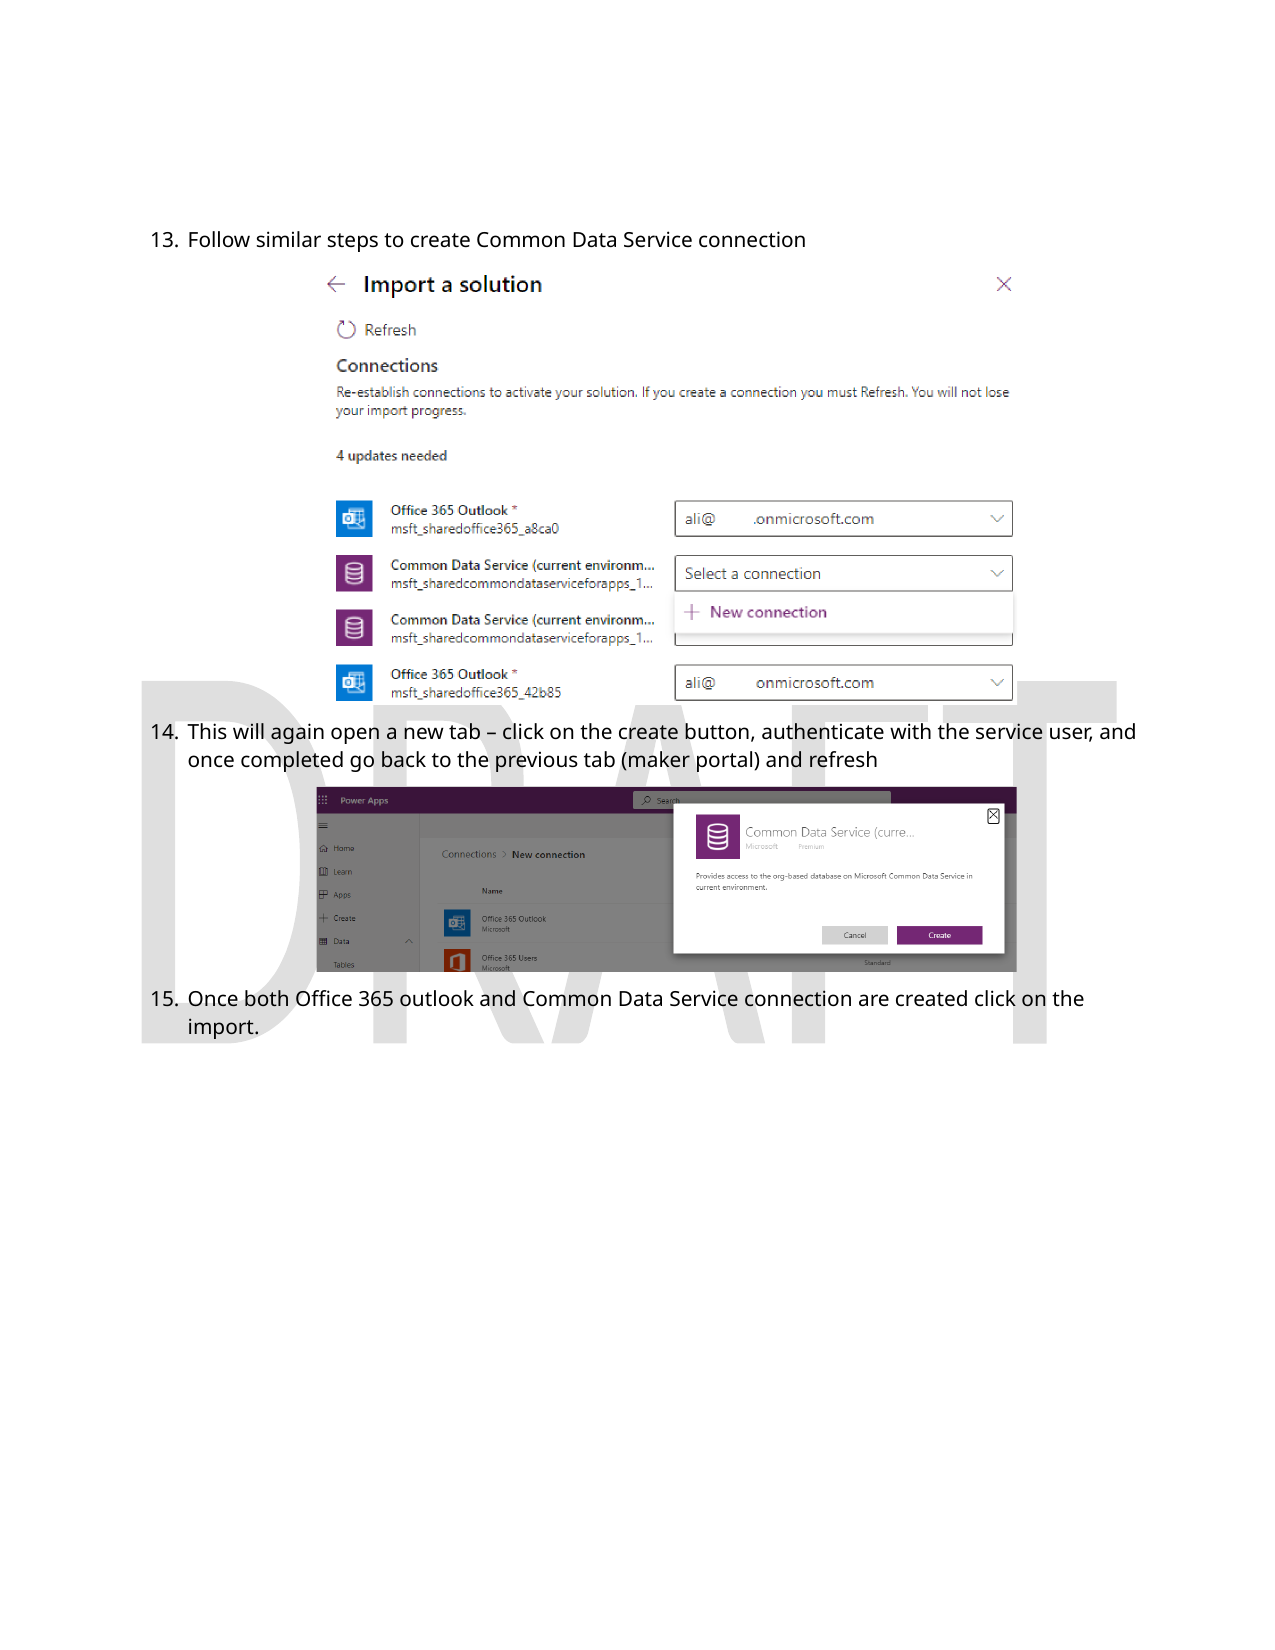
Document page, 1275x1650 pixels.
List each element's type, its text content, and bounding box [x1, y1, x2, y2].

list Follow similar steps to create Common Data Service connection [150, 225, 1146, 253]
list Once both Office 365 outlook and Common Data Service connection are created click on the import. [150, 984, 1146, 1041]
picture [316, 786, 1017, 972]
list This will again open a new tab – click on the create button, authenticate with the service user, and once completed go back to the previous tab (maker portal) and refresh [150, 717, 1146, 774]
picture [316, 266, 1018, 705]
